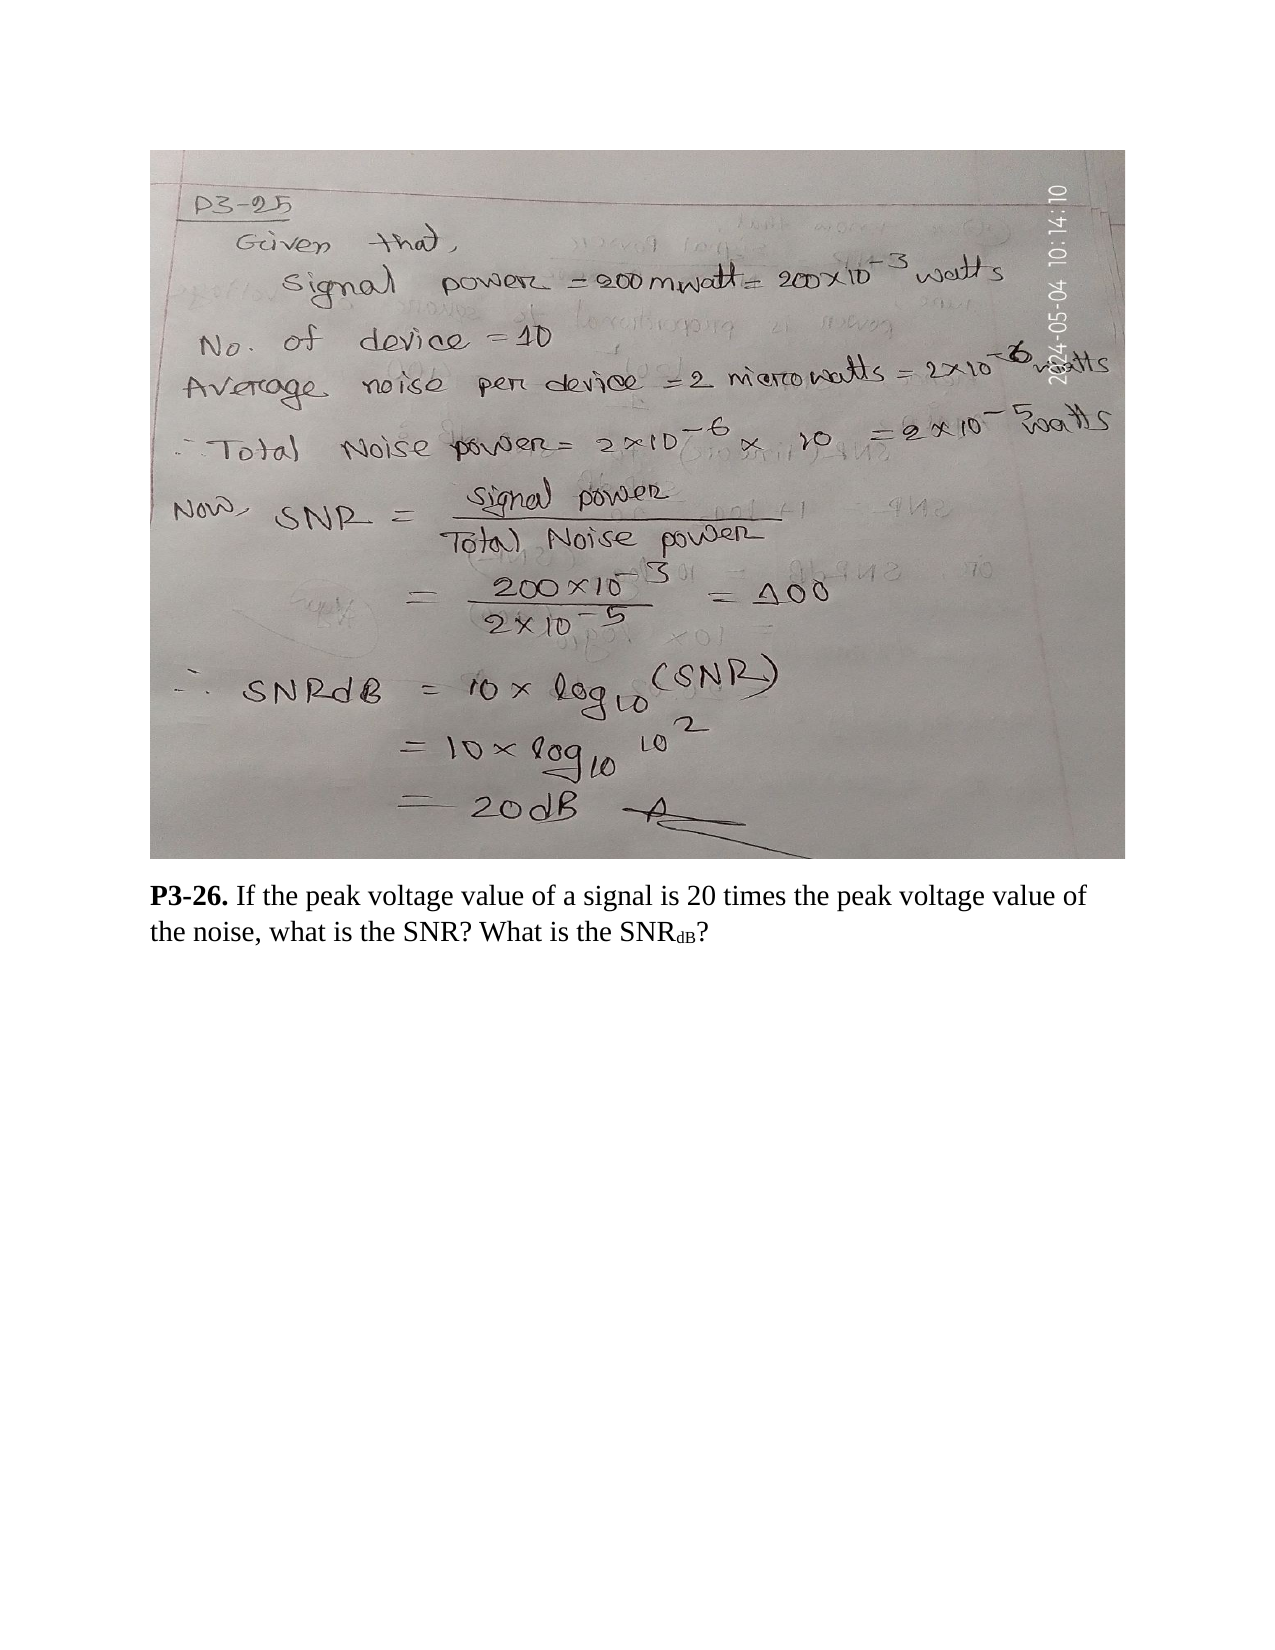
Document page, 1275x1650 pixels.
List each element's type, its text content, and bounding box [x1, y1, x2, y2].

picture [150, 150, 1125, 859]
text P3-26. If the peak voltage value of a signal is 20 times the peak voltage value of the noise, what is the SNR? What is the SNRdB? [150, 878, 1125, 947]
